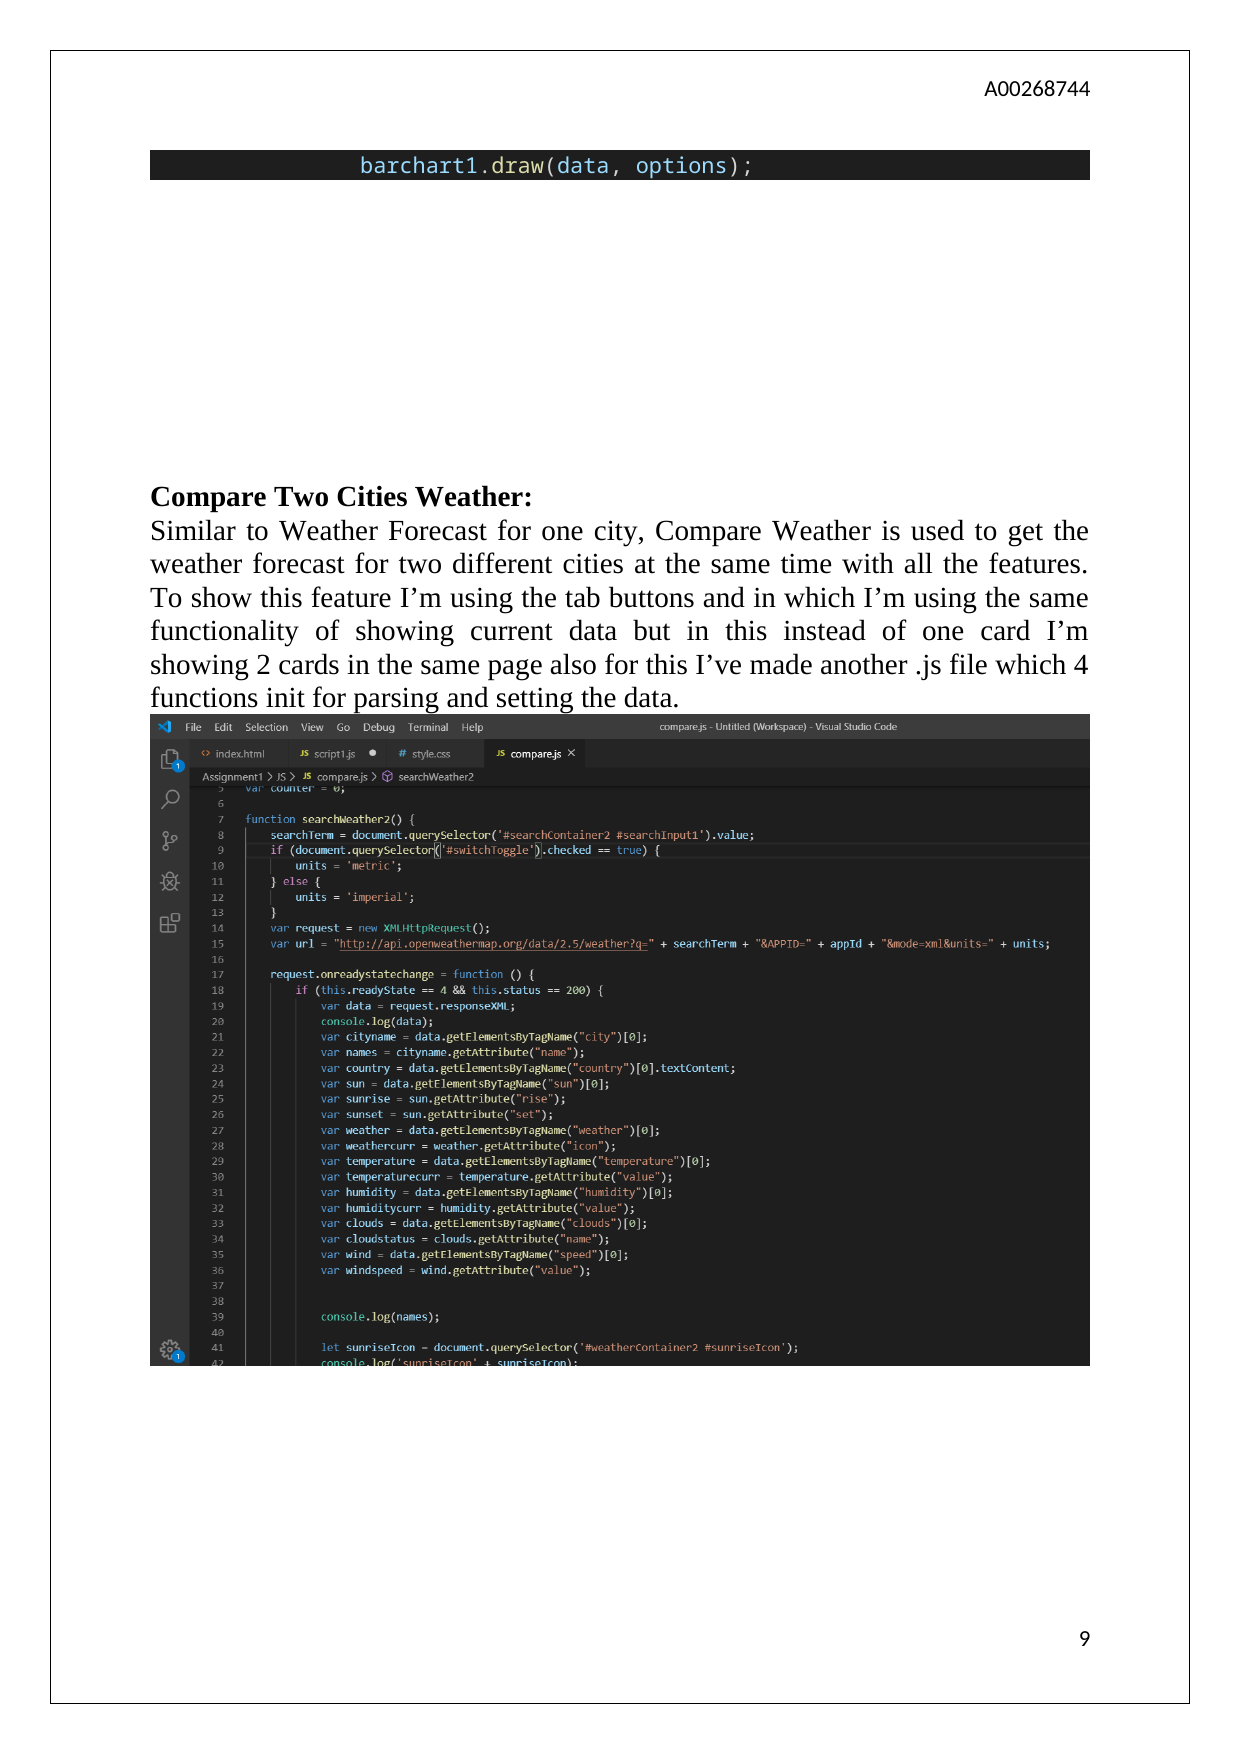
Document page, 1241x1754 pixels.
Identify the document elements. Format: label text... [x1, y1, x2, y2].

text Compare Two Cities Weather: [150, 479, 1090, 513]
text Similar to Weather Forecast for one city, Compare Weather is used to get the weather forecast for two different cities at the same time with all the features. To show this feature I’m using the tab buttons and in which I’m using the same functionality of showing current data but in this instead of one card I’m showing 2 cards in the same page also for this I’ve made another .js file which 4 functions init for parsing and setting the data. [150, 513, 1090, 714]
picture [150, 714, 1090, 1366]
text barchart1.draw(data, options); [150, 150, 1090, 180]
